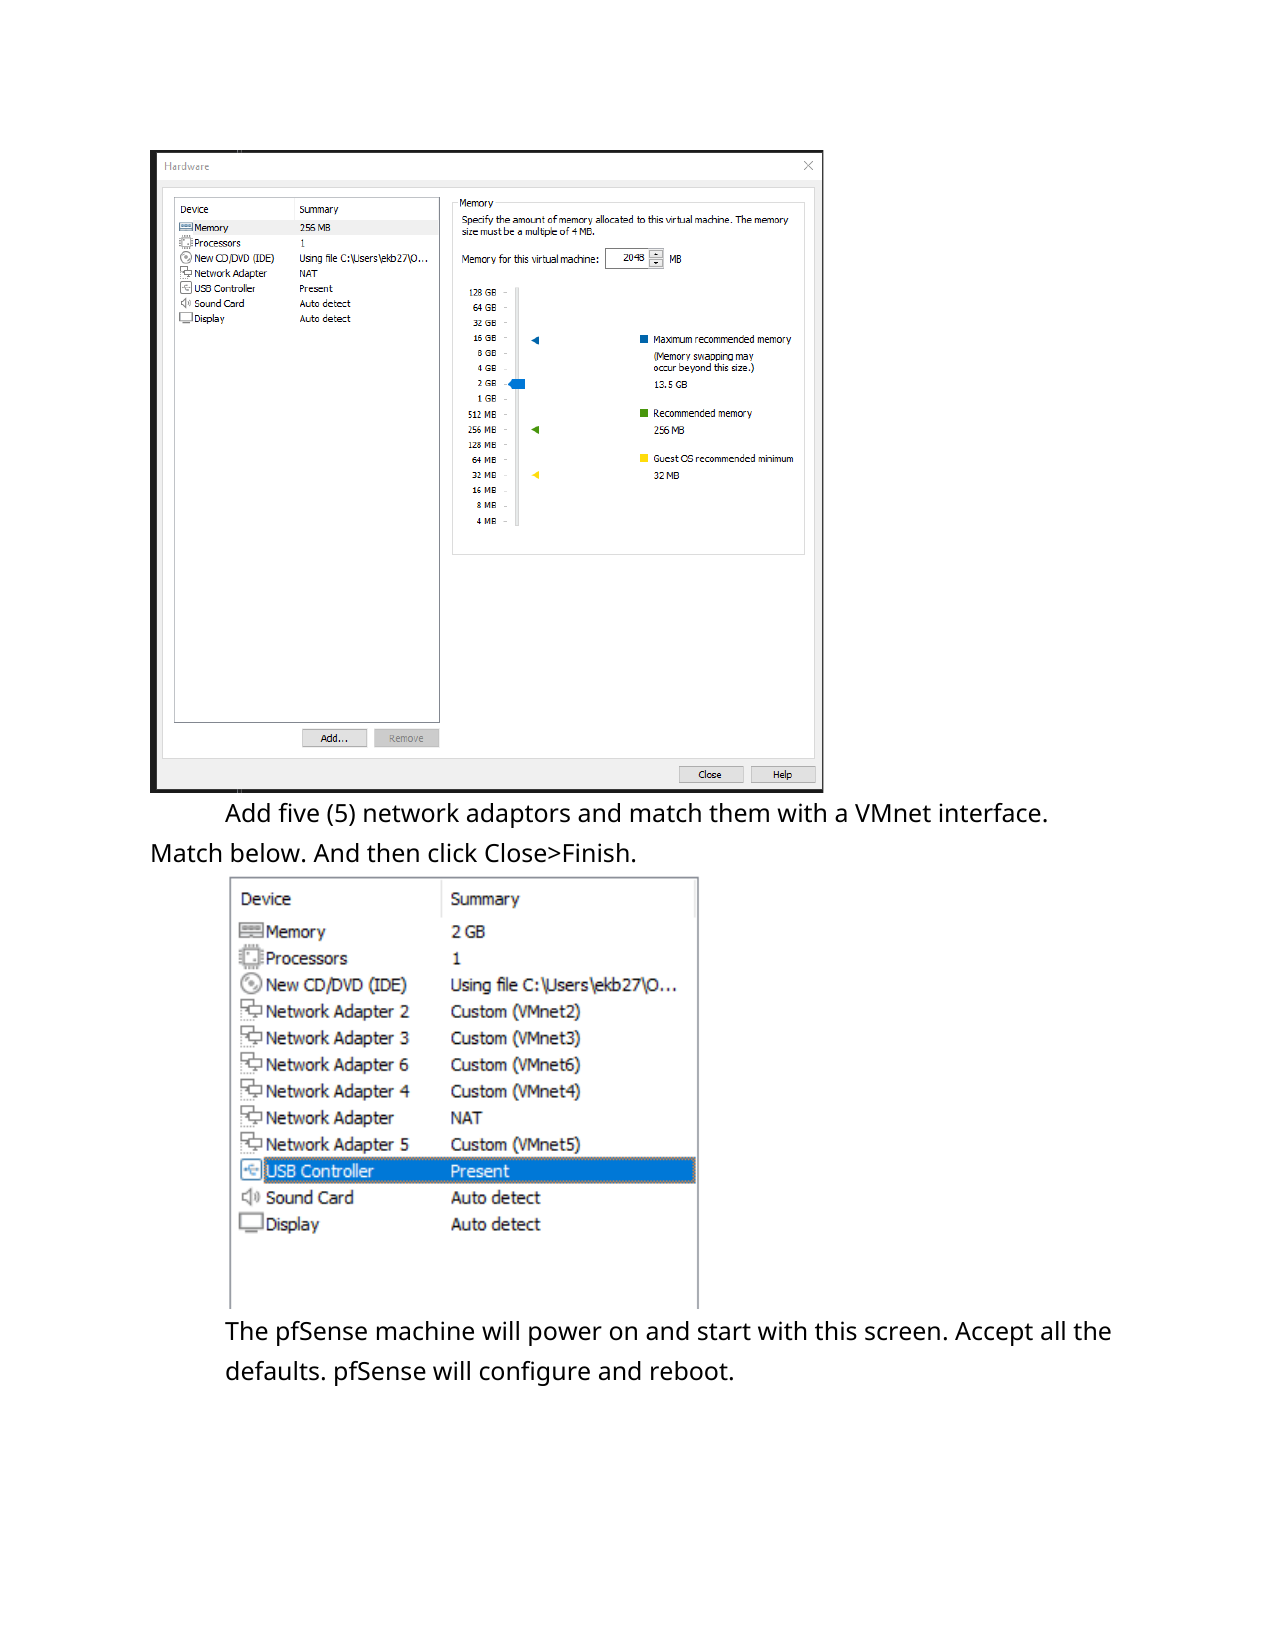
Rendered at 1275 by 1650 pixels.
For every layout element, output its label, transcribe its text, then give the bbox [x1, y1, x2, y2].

picture [150, 150, 824, 793]
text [225, 874, 1125, 1387]
text Add five (5) network adaptors and match them with a VMnet interface. Match below. And then click Close>Finish. [150, 796, 1125, 869]
picture [225, 874, 710, 1309]
